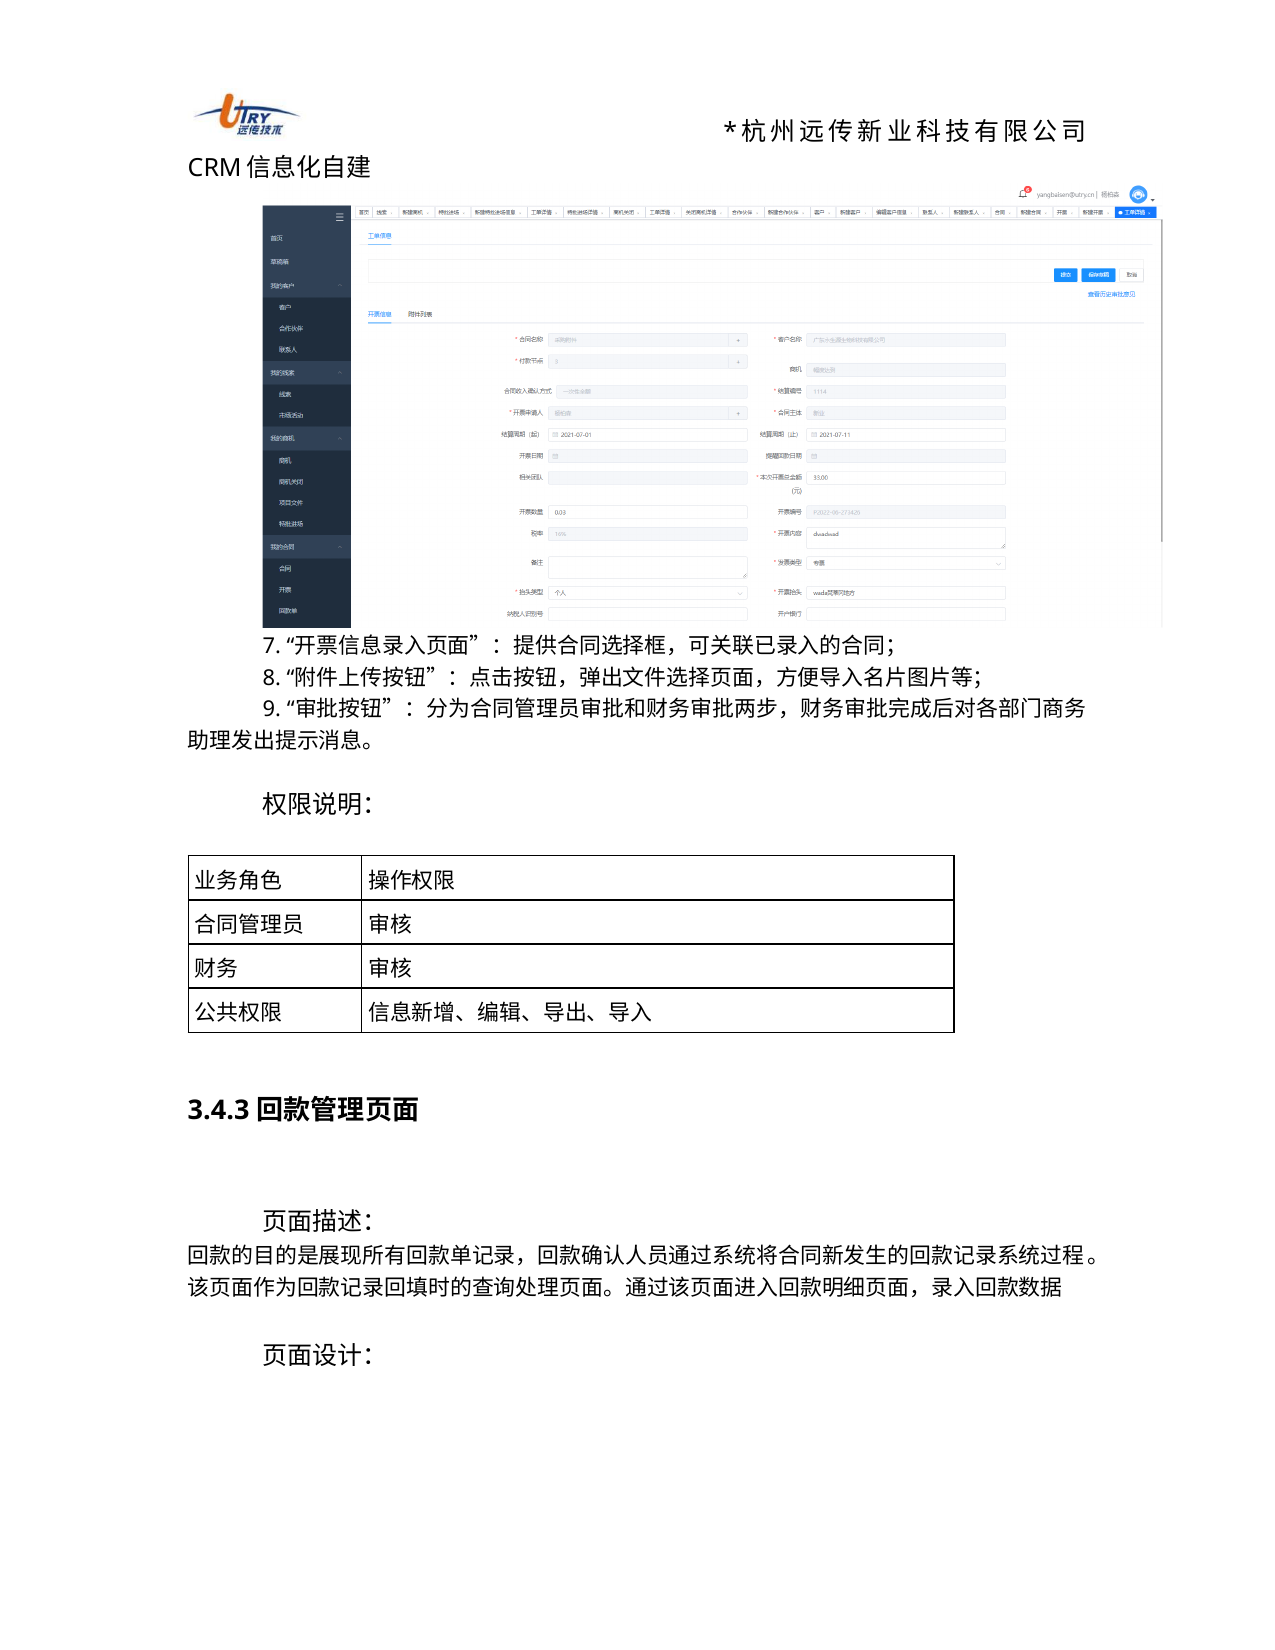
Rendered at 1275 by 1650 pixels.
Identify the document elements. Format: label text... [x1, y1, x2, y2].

text 页面描述： [187, 1202, 1087, 1238]
table_cell 公共权限 [189, 989, 361, 1031]
text 页面设计： [187, 1336, 1087, 1372]
text 7. “开票信息录入页面”：提供合同选择框，可关联已录入的合同； [187, 628, 1087, 659]
text 8. “附件上传按钮”：点击按钮，弹出文件选择页面，方便导入名片图片等； [187, 659, 1087, 691]
picture [187, 88, 307, 141]
table_cell 合同管理员 [189, 901, 361, 943]
table_cell 审核 [362, 901, 953, 943]
text 权限说明： [262, 784, 1087, 821]
picture [262, 183, 1163, 628]
text 回款的目的是展现所有回款单记录，回款确认人员通过系统将合同新发生的回款记录系统过程。该页面作为回款记录回填时的查询处理页面。通过该页面进入回款明细页面，录入回款数据 [187, 1238, 1087, 1301]
subtitle 3.4.3 回款管理页面 [187, 1088, 1087, 1127]
table_cell 信息新增、编辑、导出、导入 [362, 989, 953, 1031]
table_cell 财务 [189, 945, 361, 987]
table_cell 审核 [362, 945, 953, 987]
table_header 操作权限 [362, 856, 953, 899]
text 9. “审批按钮”：分为合同管理员审批和财务审批两步，财务审批完成后对各部门商务助理发出提示消息。 [187, 691, 1087, 755]
table_header 业务角色 [189, 856, 361, 899]
